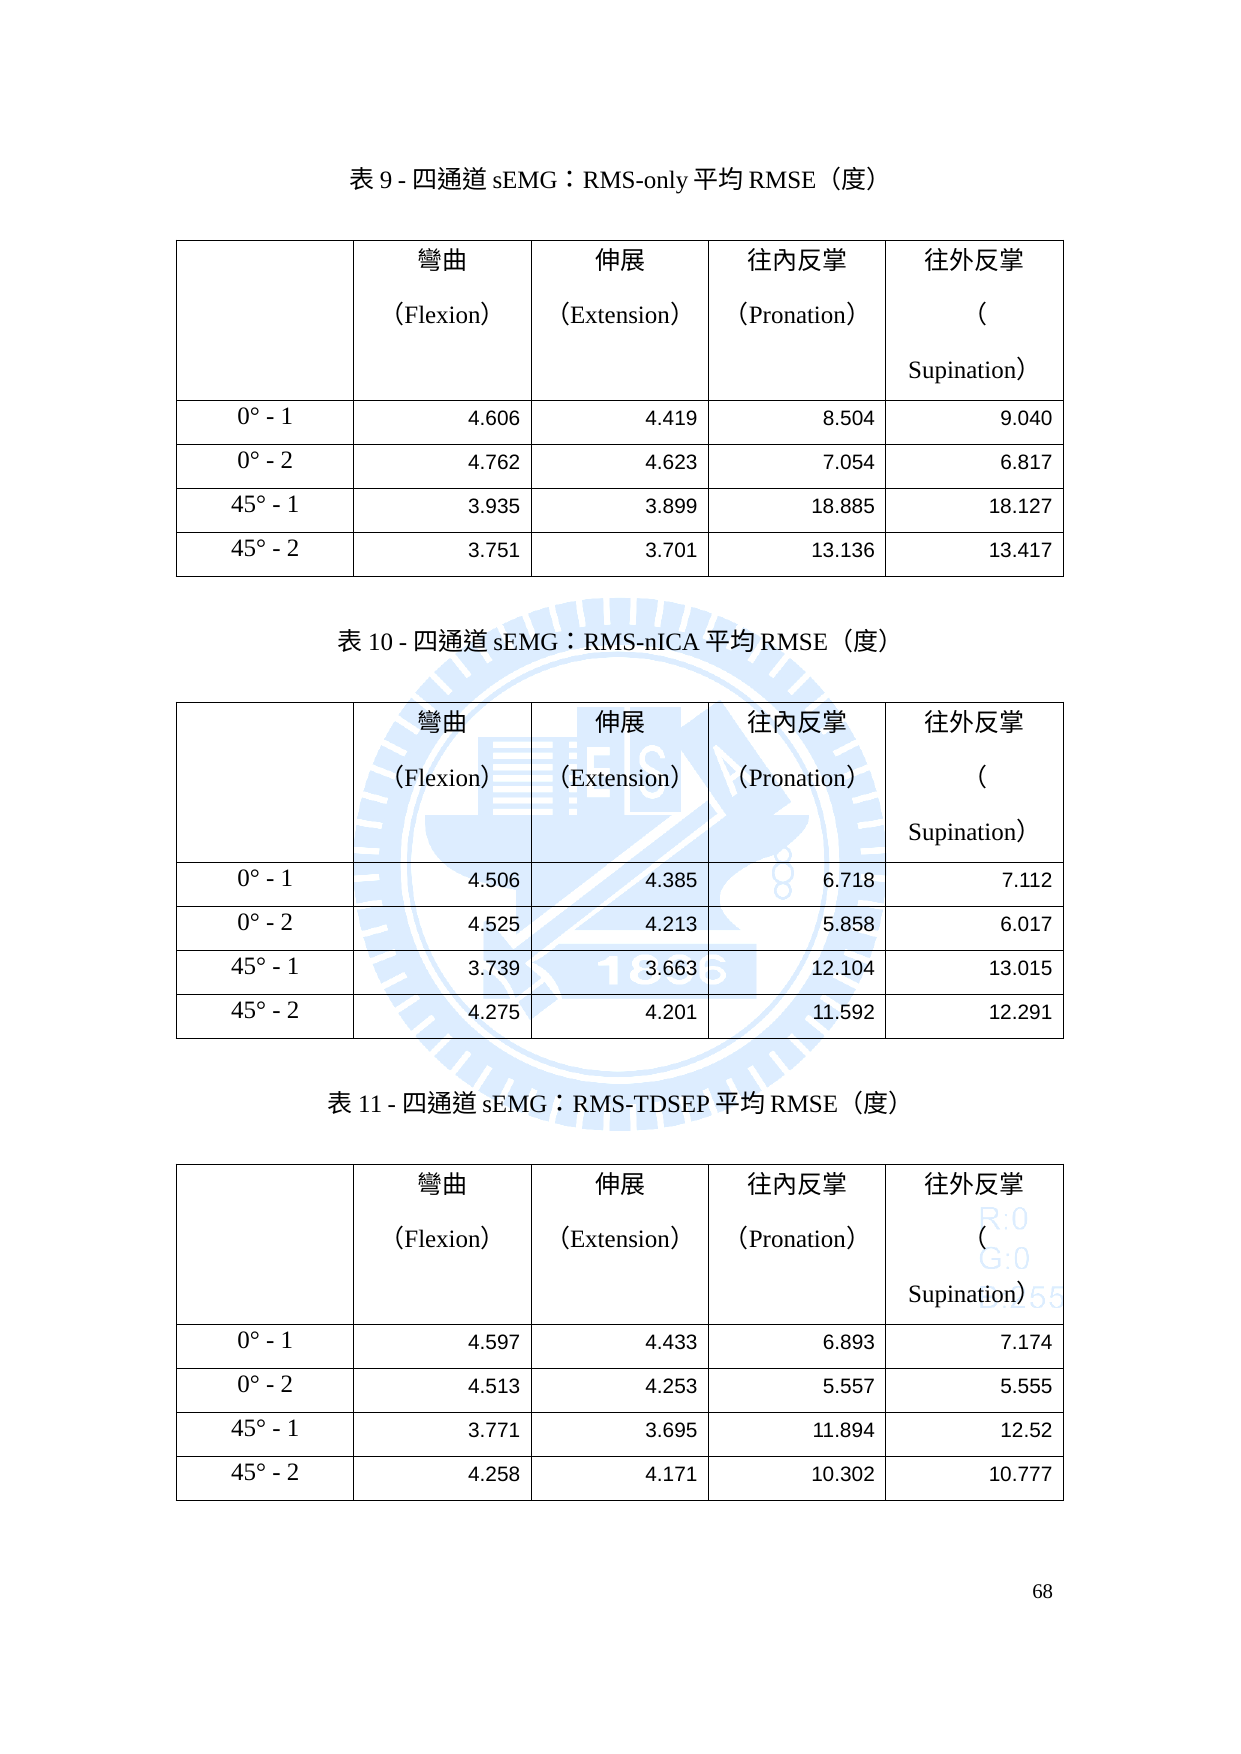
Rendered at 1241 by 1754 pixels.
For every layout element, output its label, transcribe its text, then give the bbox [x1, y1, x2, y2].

table_cell 7.112 [886, 863, 1063, 906]
table_header [177, 241, 353, 400]
table_header 往內反掌 （Pronation） [709, 1165, 885, 1324]
table_cell 6.718 [709, 863, 885, 906]
table_cell 3.695 [532, 1413, 708, 1456]
table_cell 6.893 [709, 1325, 885, 1368]
table_cell 13.417 [886, 533, 1063, 576]
table_cell 4.419 [532, 401, 708, 444]
table_cell 7.174 [886, 1325, 1063, 1368]
table_cell 4.506 [354, 863, 531, 906]
table_cell 45° - 2 [177, 1457, 353, 1500]
table_cell 4.385 [532, 863, 708, 906]
table_header 往外反掌 （Supination） [886, 703, 1063, 862]
table_cell 4.606 [354, 401, 531, 444]
table_cell 3.751 [354, 533, 531, 576]
table_cell 3.701 [532, 533, 708, 576]
table_cell 9.040 [886, 401, 1063, 444]
table_cell 11.592 [709, 995, 885, 1038]
table_header 伸展 （Extension） [532, 703, 708, 862]
table_cell 4.433 [532, 1325, 708, 1368]
table_cell 11.894 [709, 1413, 885, 1456]
text 表 10 - 四通道sEMG：RMS-nICA平均RMSE（度） [187, 621, 1053, 657]
table_cell 4.171 [532, 1457, 708, 1500]
table_cell 5.557 [709, 1369, 885, 1412]
text 表 11 - 四通道sEMG：RMS-TDSEP平均RMSE（度） [187, 1083, 1053, 1119]
table_cell 4.258 [354, 1457, 531, 1500]
table_cell 8.504 [709, 401, 885, 444]
table_cell 45° - 2 [177, 533, 353, 576]
table_header [177, 1165, 353, 1324]
table_cell 3.663 [532, 951, 708, 994]
table_cell 6.817 [886, 445, 1063, 488]
table_header 往外反掌 （Supination） [886, 1165, 1063, 1324]
table_cell 12.52 [886, 1413, 1063, 1456]
table_cell 10.777 [886, 1457, 1063, 1500]
table_header 往外反掌 （Supination） [886, 241, 1063, 400]
table_cell 0° - 1 [177, 401, 353, 444]
table_cell 4.213 [532, 907, 708, 950]
table_cell 0° - 2 [177, 1369, 353, 1412]
table_cell 18.127 [886, 489, 1063, 532]
table_cell 4.201 [532, 995, 708, 1038]
table_cell 5.555 [886, 1369, 1063, 1412]
table_cell 6.017 [886, 907, 1063, 950]
table_cell 4.513 [354, 1369, 531, 1412]
table_cell 0° - 2 [177, 445, 353, 488]
table_cell 4.623 [532, 445, 708, 488]
table_cell 12.291 [886, 995, 1063, 1038]
table_cell 4.275 [354, 995, 531, 1038]
table_cell 45° - 1 [177, 489, 353, 532]
table_cell 4.253 [532, 1369, 708, 1412]
table_cell 3.935 [354, 489, 531, 532]
table_cell 0° - 1 [177, 1325, 353, 1368]
text 表 9 - 四通道sEMG：RMS-only平均RMSE（度） [187, 159, 1053, 196]
table_header 彎曲 （Flexion） [354, 241, 531, 400]
table_header 彎曲 （Flexion） [354, 703, 531, 862]
table_cell 3.899 [532, 489, 708, 532]
table_cell 4.525 [354, 907, 531, 950]
table_cell 45° - 2 [177, 995, 353, 1038]
table_cell 0° - 1 [177, 863, 353, 906]
table_cell 5.858 [709, 907, 885, 950]
table_cell 4.597 [354, 1325, 531, 1368]
table_header 往內反掌 （Pronation） [709, 241, 885, 400]
table_cell 13.015 [886, 951, 1063, 994]
table_cell 3.771 [354, 1413, 531, 1456]
table_cell 18.885 [709, 489, 885, 532]
table_cell 45° - 1 [177, 1413, 353, 1456]
table_cell 4.762 [354, 445, 531, 488]
table_header 往內反掌 （Pronation） [709, 703, 885, 862]
table_header [177, 703, 353, 862]
table_cell 3.739 [354, 951, 531, 994]
table_header 伸展 （Extension） [532, 241, 708, 400]
table_header 彎曲 （Flexion） [354, 1165, 531, 1324]
table_header 伸展 （Extension） [532, 1165, 708, 1324]
table_cell 10.302 [709, 1457, 885, 1500]
table_cell 13.136 [709, 533, 885, 576]
table_cell 0° - 2 [177, 907, 353, 950]
table_cell 12.104 [709, 951, 885, 994]
table_cell 45° - 1 [177, 951, 353, 994]
table_cell 7.054 [709, 445, 885, 488]
